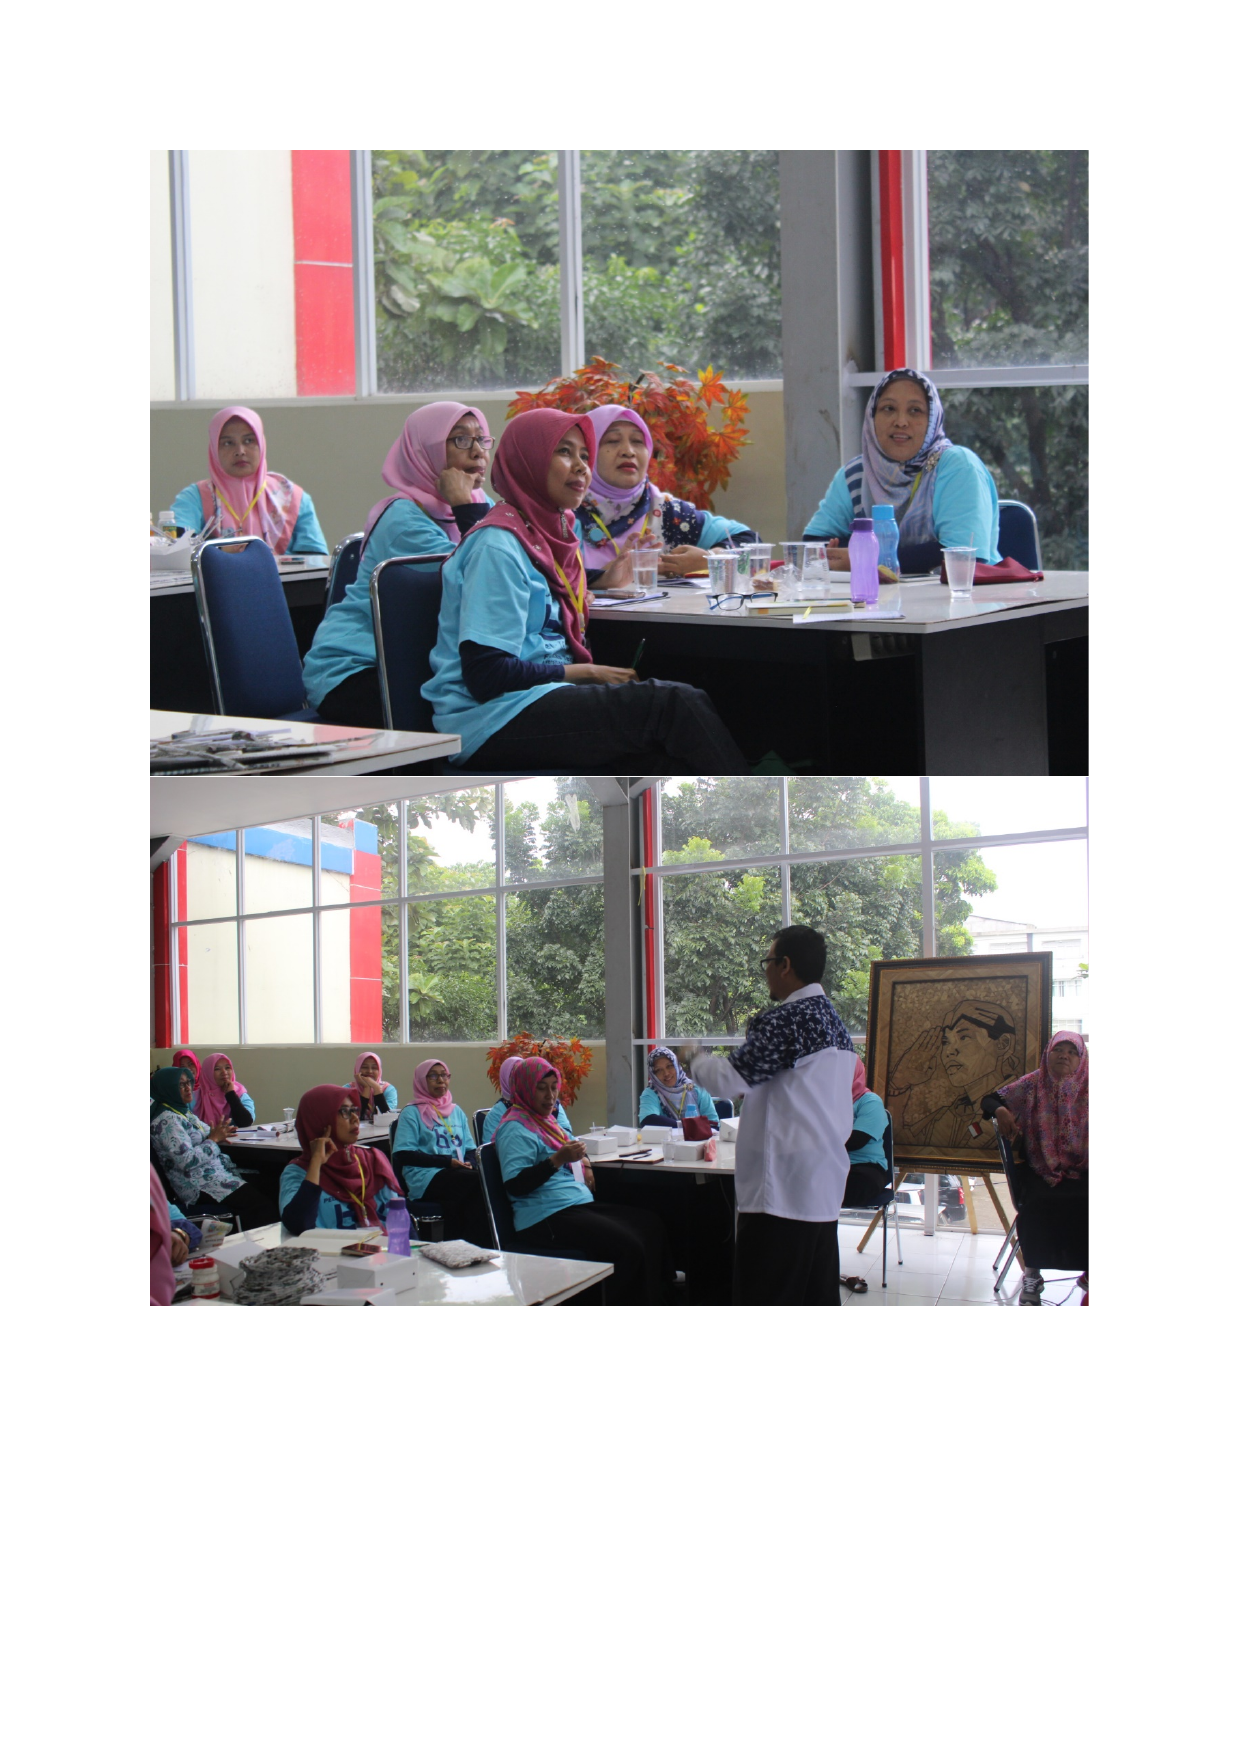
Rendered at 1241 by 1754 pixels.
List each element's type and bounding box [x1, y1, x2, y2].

picture [150, 777, 1089, 1306]
picture [150, 150, 1089, 776]
